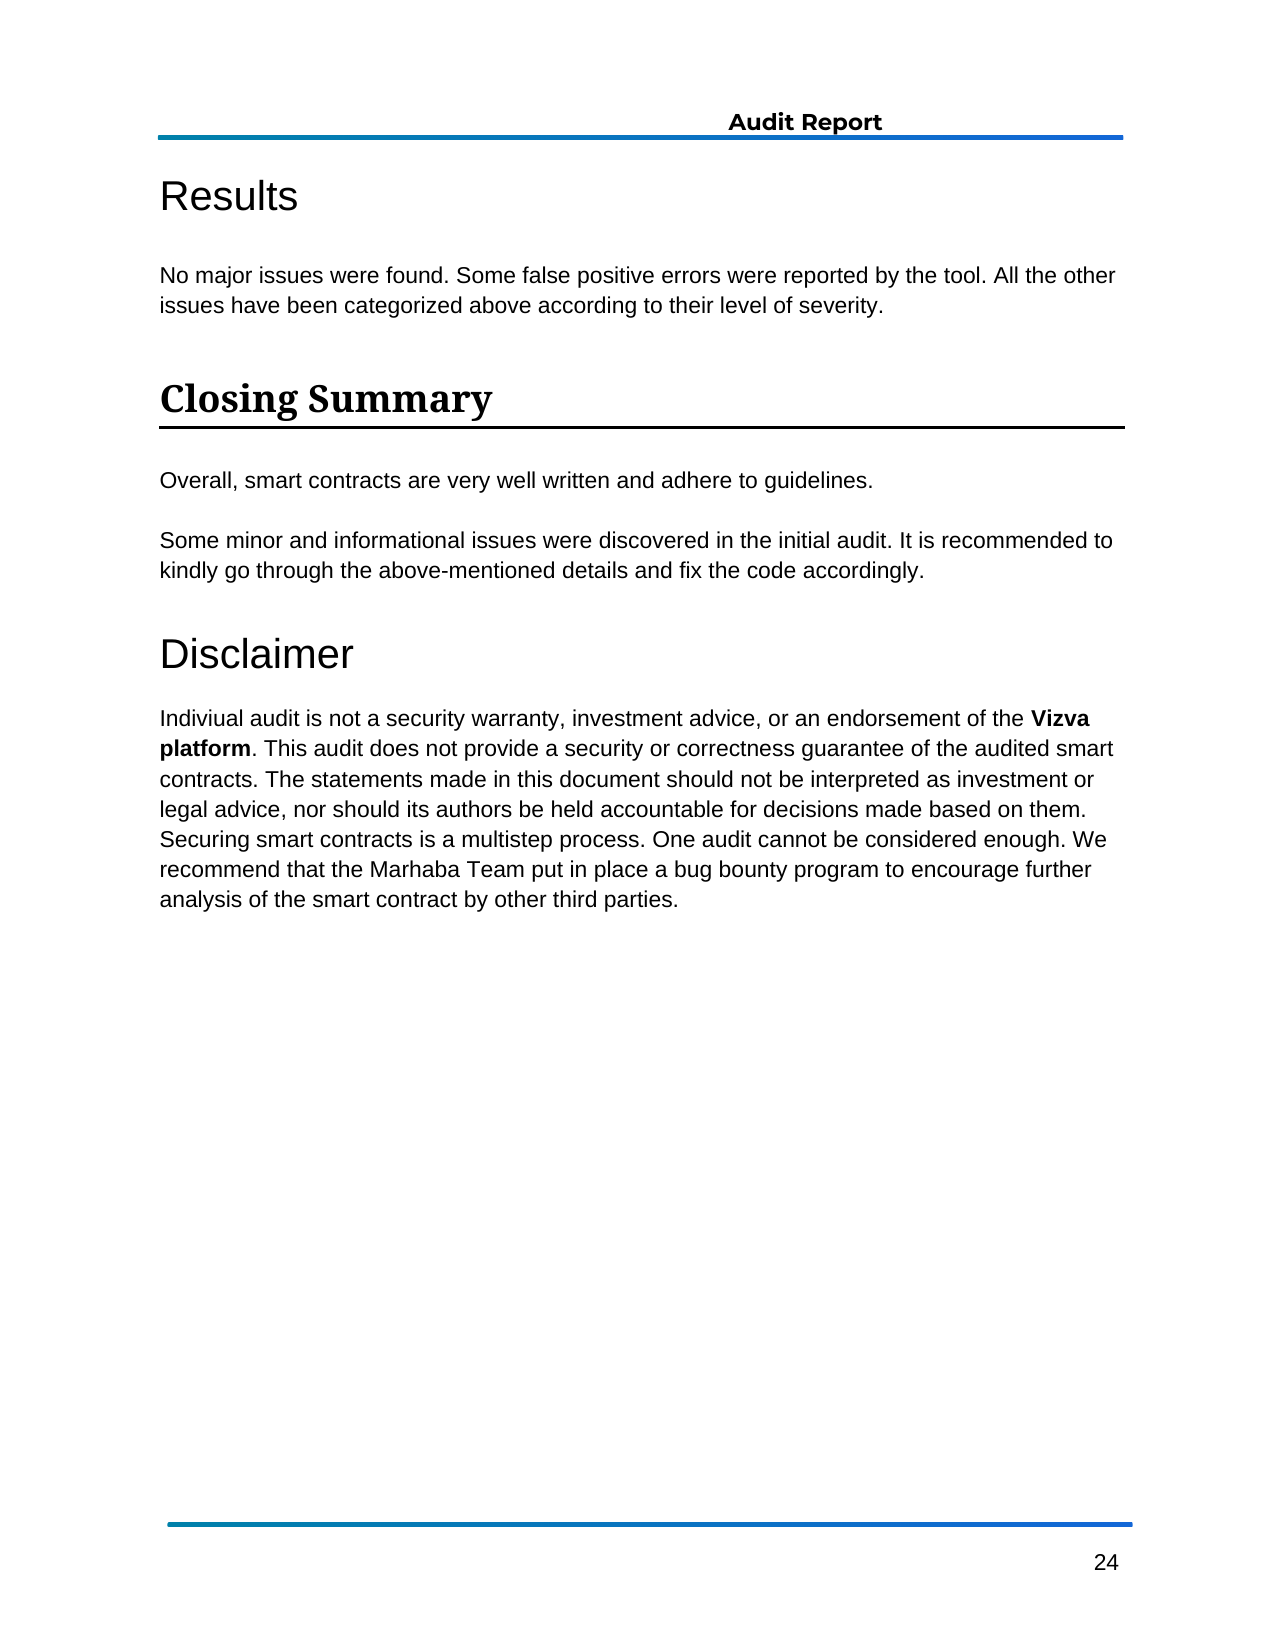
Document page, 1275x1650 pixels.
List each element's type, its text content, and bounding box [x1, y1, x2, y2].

subtitle Disclaimer [159, 629, 1125, 677]
picture [457, 135, 1124, 140]
text Overall, smart contracts are very well written and adhere to guidelines. [159, 467, 1125, 493]
subtitle Results [159, 172, 1125, 219]
subtitle Closing Summary [159, 373, 1125, 426]
text Some minor and informational issues were discovered in the initial audit. It is recommended to kindly go through the above-mentioned details and fix the code accordingly. [159, 527, 1125, 584]
text Indiviual audit is not a security warranty, investment advice, or an endorsement of the Vizva platform. This audit does not provide a security or correctness guarantee of the audited smart contracts. The statements made in this document should not be interpreted as investment or legal advice, nor should its authors be held accountable for decisions made based on them. Securing smart contracts is a multistep process. One audit cannot be considered enough. We recommend that the Marhaba Team put in place a bug bounty program to encourage further analysis of the smart contract by other third parties. [159, 705, 1125, 913]
text No major issues were found. Some false positive errors were reported by the tool. All the other issues have been categorized above according to their level of severity. [159, 262, 1125, 319]
picture [467, 1522, 1133, 1527]
